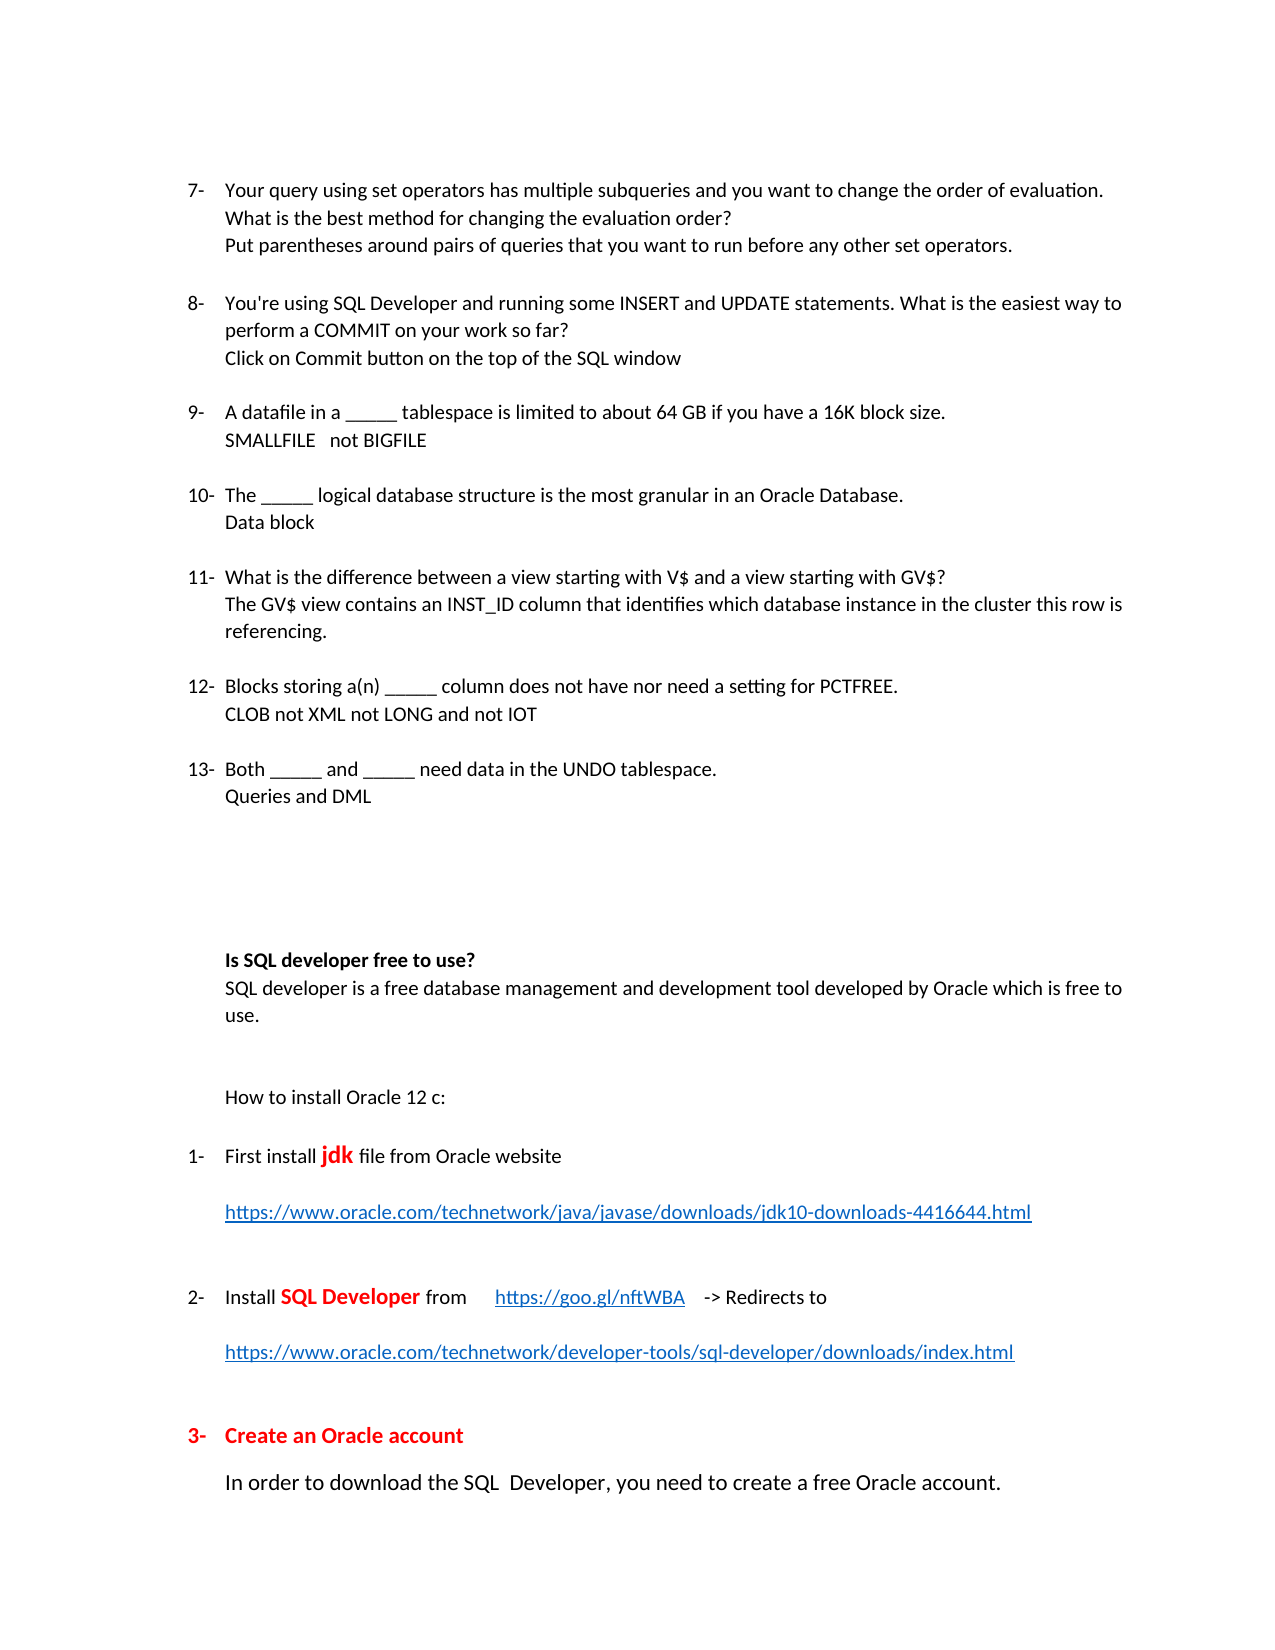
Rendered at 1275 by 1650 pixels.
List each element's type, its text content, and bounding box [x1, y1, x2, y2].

list You're using SQL Developer and running some INSERT and UPDATE statements. What is the easiest way to perform a COMMIT on your work so far? [187, 290, 1125, 343]
list Data block [225, 509, 1125, 534]
list The _____ logical database structure is the most granular in an Oracle Database. [187, 482, 1125, 507]
list First install jdk file from Oracle website [187, 1139, 1125, 1170]
list https://www.oracle.com/technetwork/java/javase/downloads/jdk10-downloads-4416644.html [225, 1199, 1125, 1225]
list A datafile in a _____ tablespace is limited to about 64 GB if you have a 16K block size. [187, 399, 1125, 425]
list Is SQL developer free to use? [225, 947, 1125, 973]
list How to install Oracle 12 c: [225, 1084, 1125, 1110]
list What is the difference between a view starting with V$ and a view starting with GV$? [187, 564, 1125, 589]
list Click on Commit button on the top of the SQL window [225, 345, 1125, 370]
text In order to download the SQL Developer, you need to create a free Oracle account. [225, 1468, 1125, 1496]
list https://www.oracle.com/technetwork/developer-tools/sql-developer/downloads/index.html [225, 1339, 1125, 1365]
list SQL developer is a free database management and development tool developed by Oracle which is free to use. [225, 975, 1125, 1028]
list Your query using set operators has multiple subqueries and you want to change the order of evaluation. What is the best method for changing the evaluation order? [187, 177, 1125, 230]
list Install SQL Developer from https://goo.gl/nftWBA -> Redirects to [187, 1282, 1125, 1310]
list CLOB not XML not LONG and not IOT [225, 701, 1125, 726]
list Blocks storing a(n) _____ column does not have nor need a setting for PCTFREE. [187, 673, 1125, 699]
list Put parentheses around pairs of queries that you want to run before any other set operators. [225, 232, 1125, 288]
list Queries and DML [225, 783, 1125, 808]
list Both _____ and _____ need data in the UNDO tablespace. [187, 756, 1125, 781]
list The GV$ view contains an INST_ID column that identifies which database instance in the cluster this row is referencing. [225, 591, 1125, 644]
list Create an Oracle account [187, 1422, 1125, 1449]
list SMALLFILE not BIGFILE [225, 427, 1125, 452]
